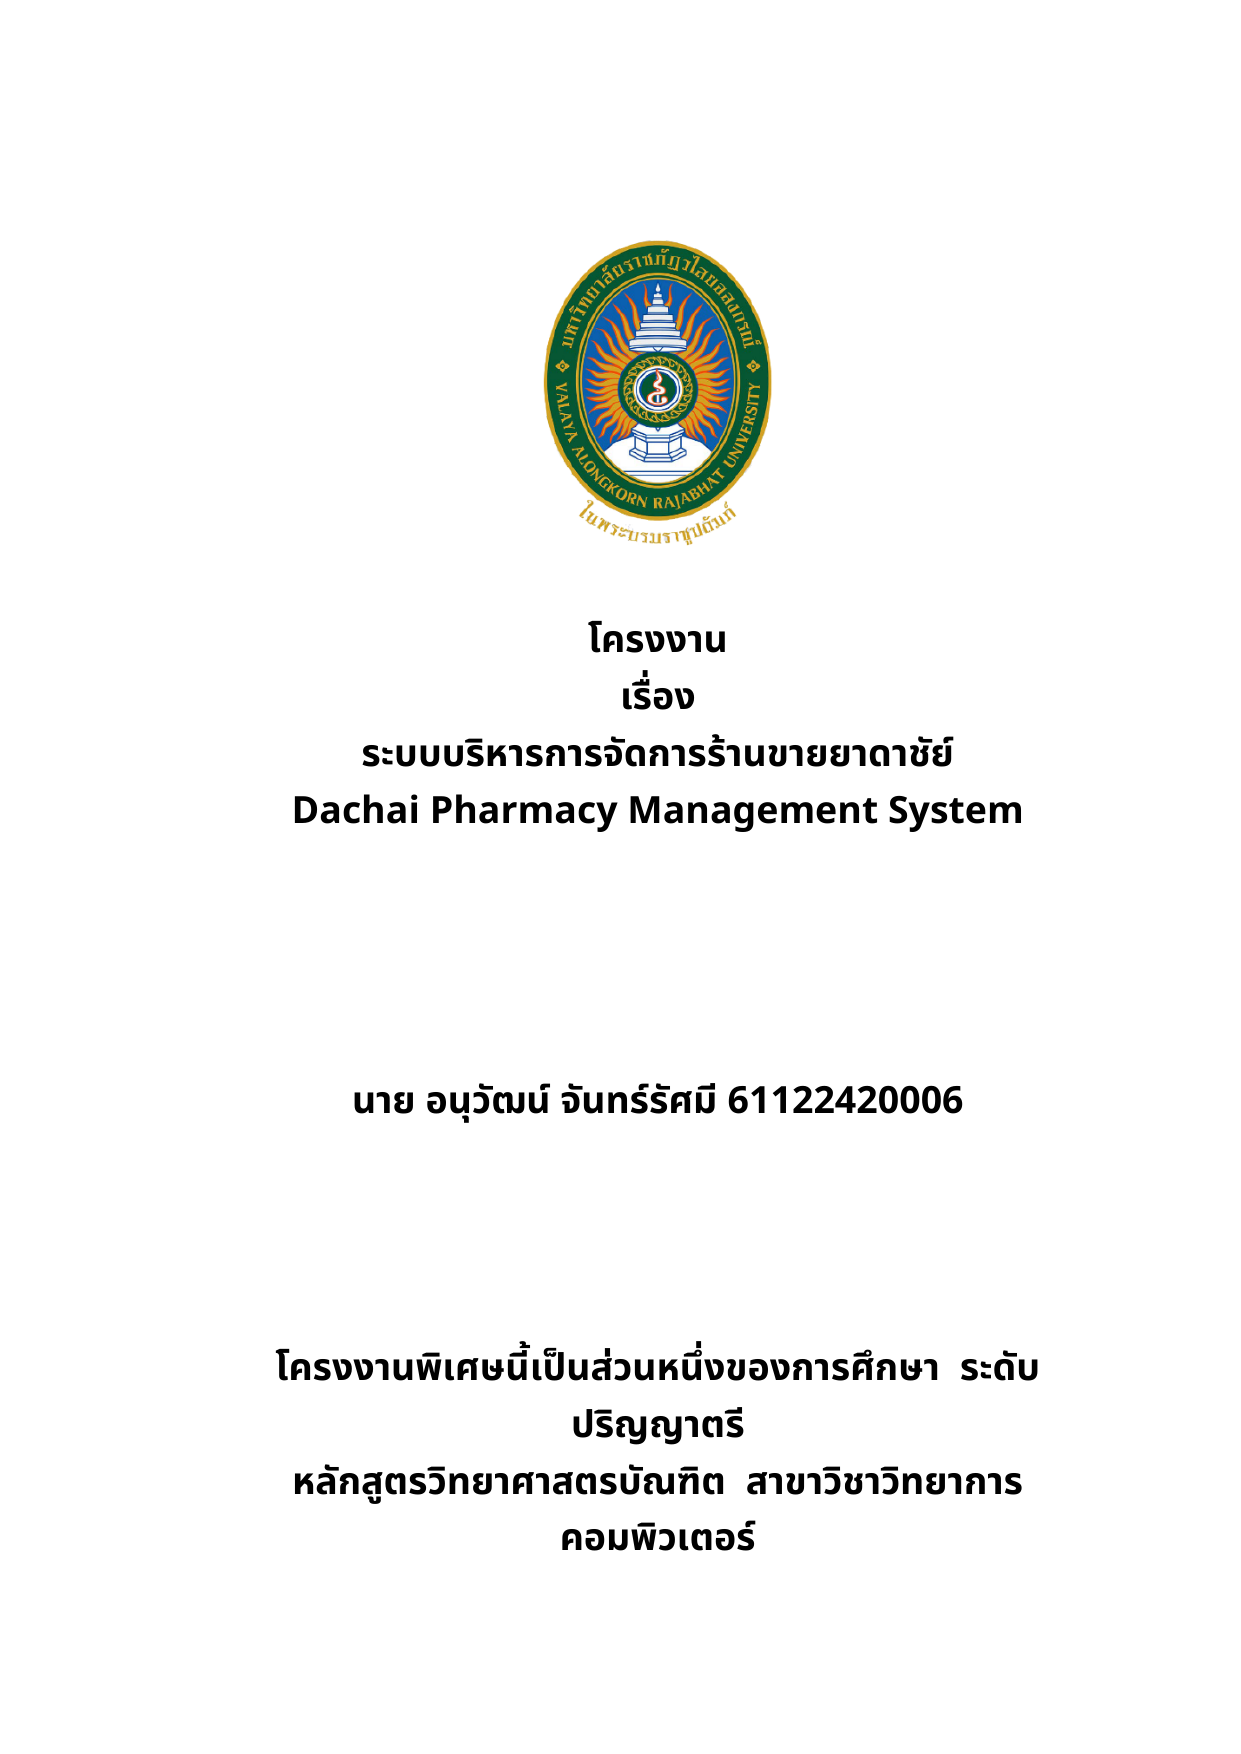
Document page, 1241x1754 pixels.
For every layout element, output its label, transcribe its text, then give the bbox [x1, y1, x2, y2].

text หลักสูตรวิทยาศาสตรบัณฑิต สาขาวิชาวิทยาการคอมพิวเตอร์ [225, 1454, 1090, 1568]
text โครงงาน [225, 613, 1090, 670]
text นาย อนุวัฒน์ จันทร์รัศมี 61122420006 [225, 1074, 1090, 1131]
text โครงงานพิเศษนี้เป็นส่วนหนึ่งของการศึกษา ระดับปริญญาตรี [225, 1341, 1090, 1454]
text Dachai Pharmacy Management System [225, 783, 1090, 964]
picture [522, 225, 793, 557]
text เรื่อง [225, 670, 1090, 726]
text ระบบบริหารการจัดการร้านขายยาดาชัย์ [225, 726, 1090, 783]
